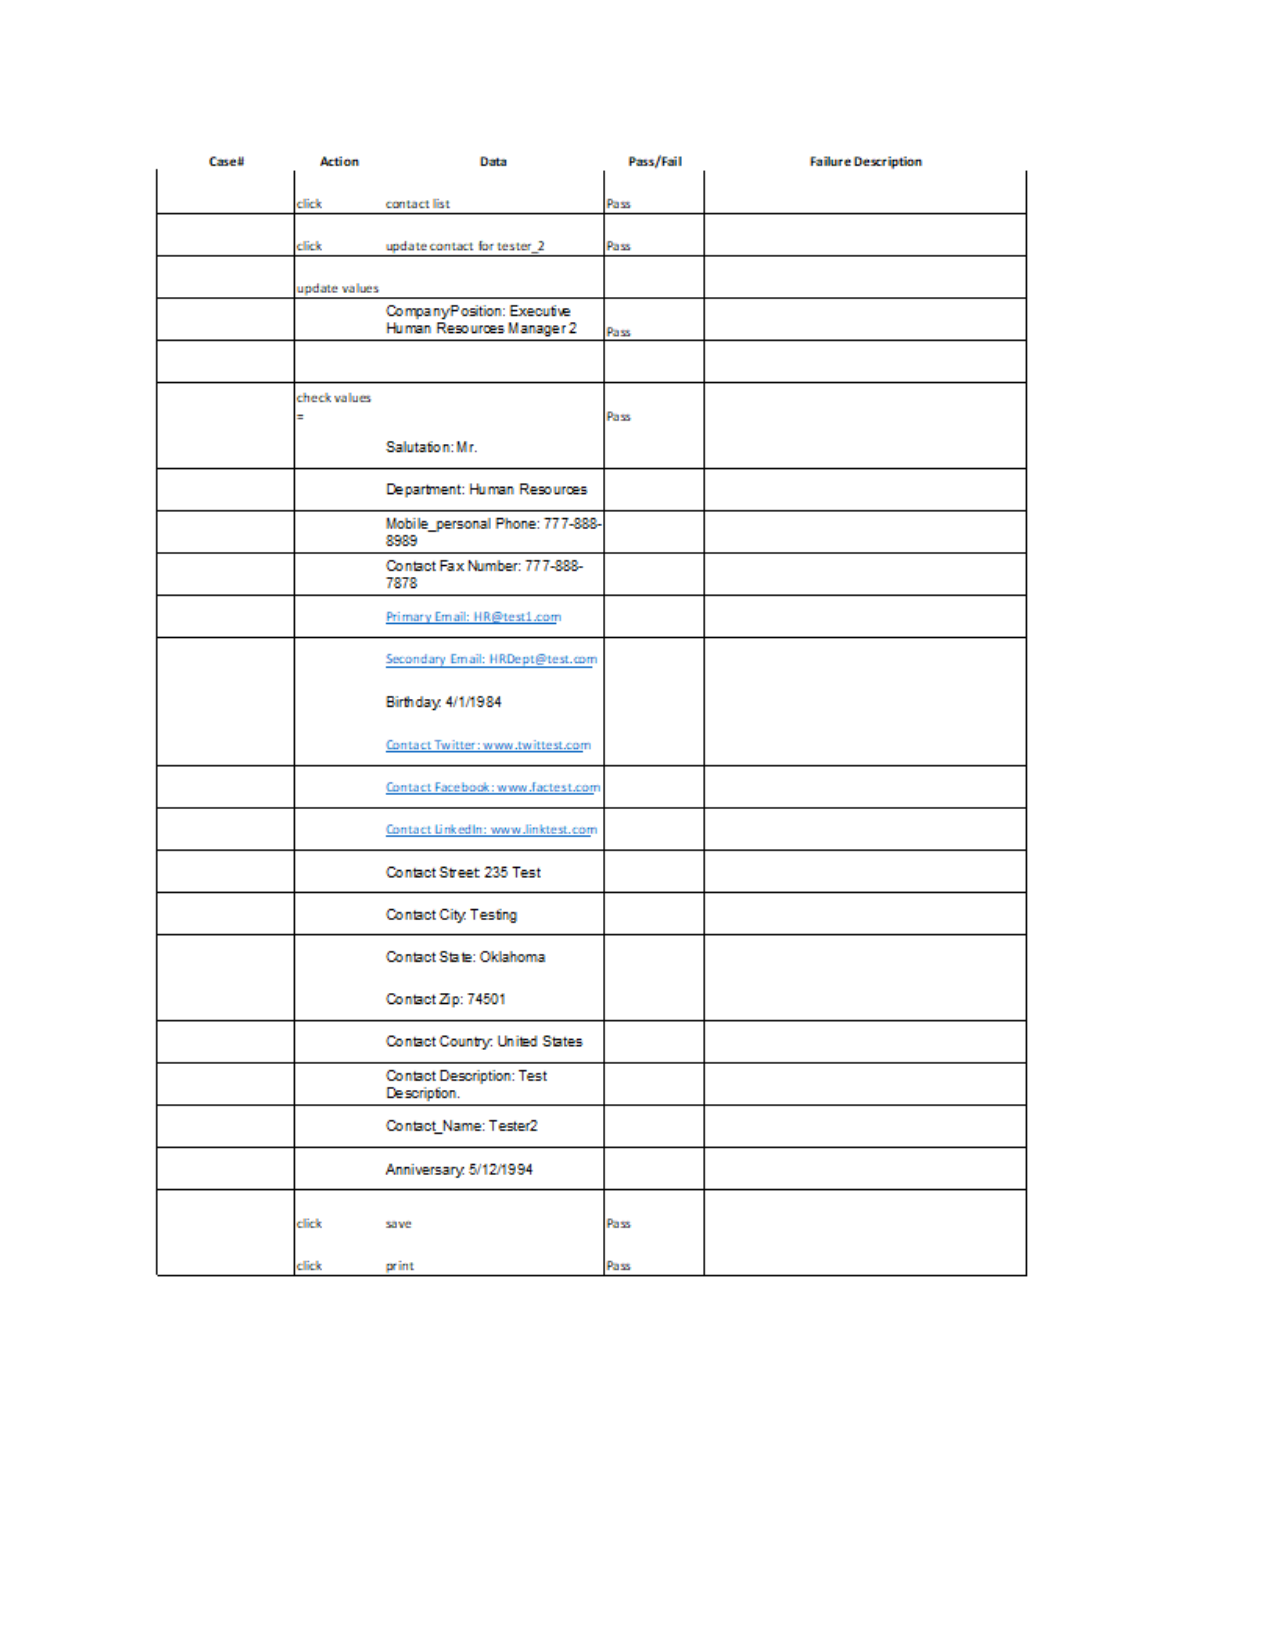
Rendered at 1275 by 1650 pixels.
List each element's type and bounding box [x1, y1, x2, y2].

picture [150, 150, 1039, 1297]
